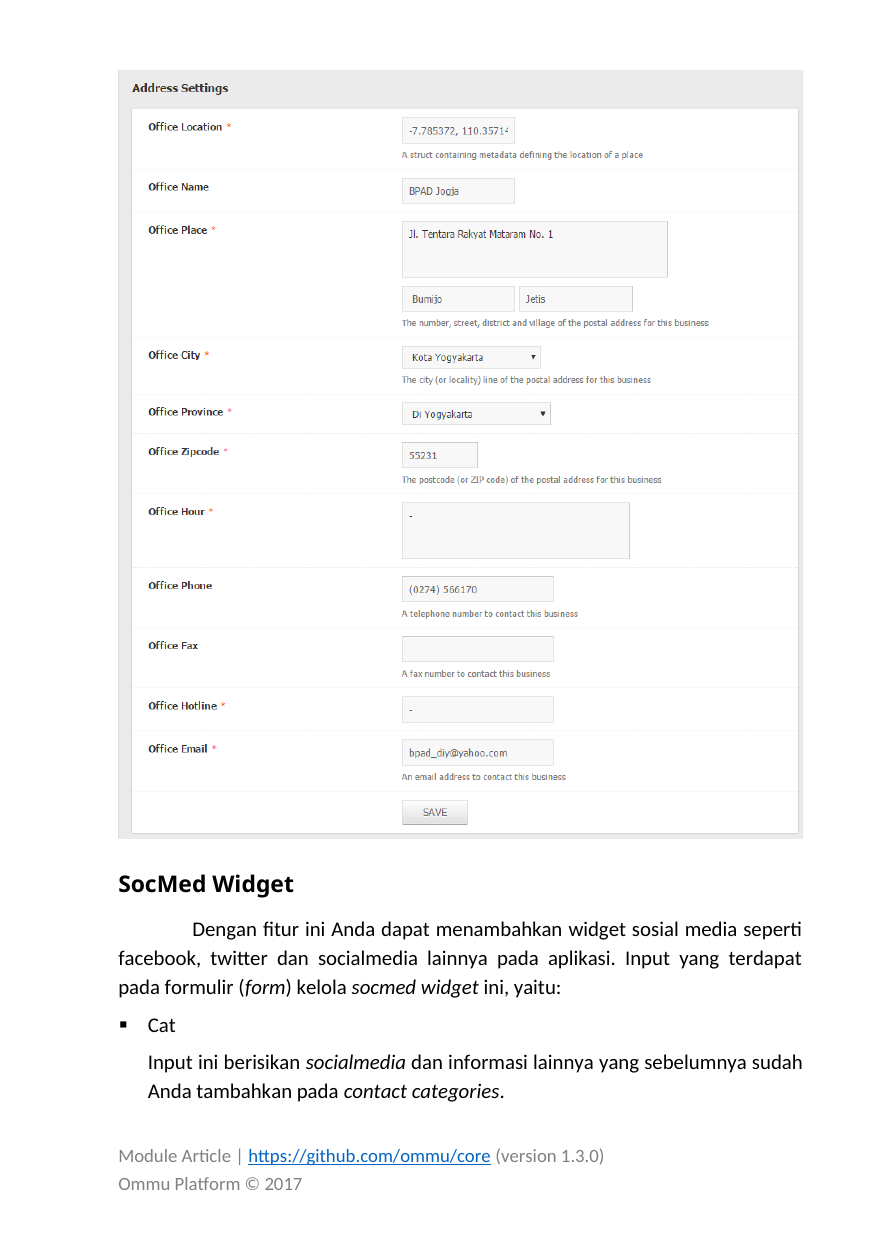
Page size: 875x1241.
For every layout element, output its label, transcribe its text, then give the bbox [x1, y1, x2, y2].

list Input ini berisikan socialmedia dan informasi lainnya yang sebelumnya sudah Anda tambahkan pada contact categories. [148, 1049, 803, 1104]
text Dengan fitur ini Anda dapat menambahkan widget sosial media seperti facebook, twitter dan socialmedia lainnya pada aplikasi. Input yang terdapat pada formulir (form) kelola socmed widget ini, yaitu: [118, 916, 803, 1000]
subtitle SocMed Widget [118, 867, 803, 899]
list Cat [118, 1012, 803, 1037]
picture [118, 70, 804, 839]
